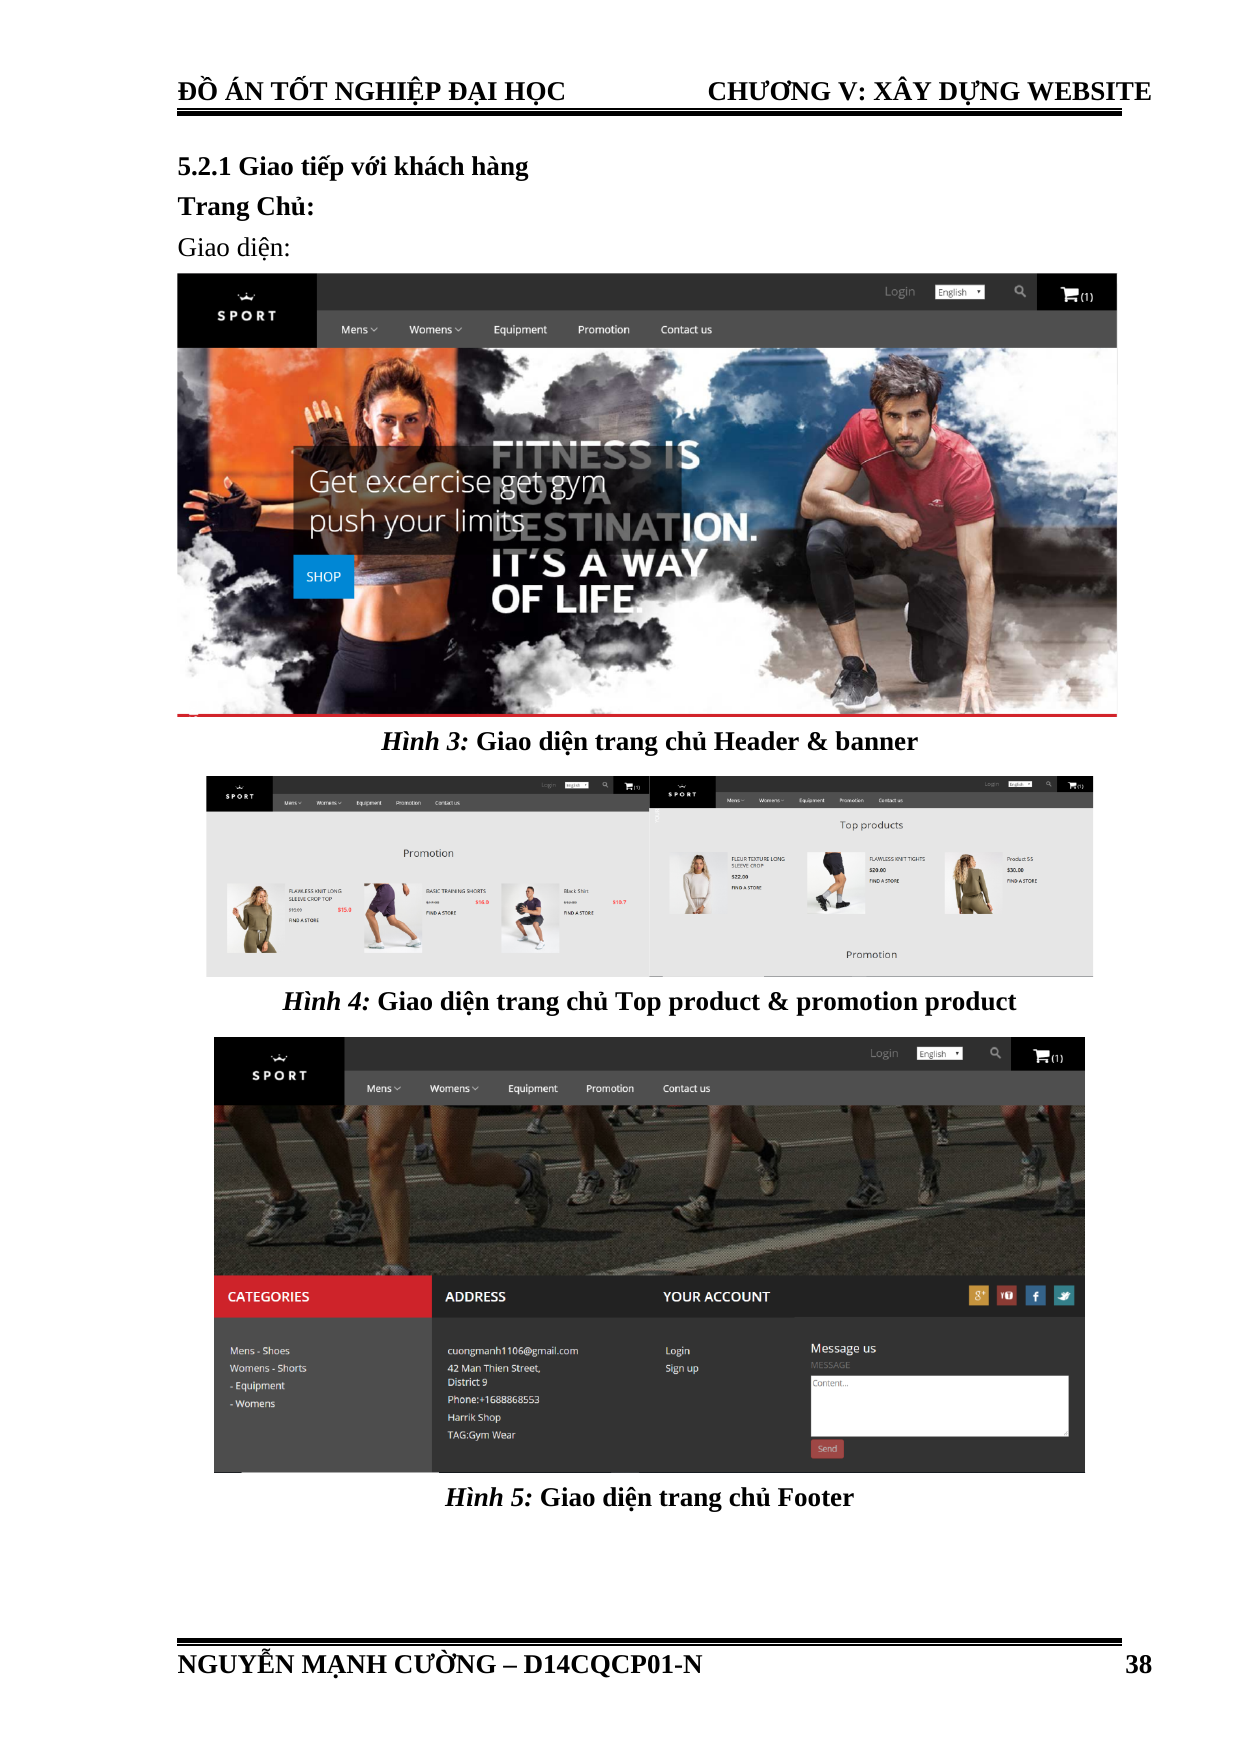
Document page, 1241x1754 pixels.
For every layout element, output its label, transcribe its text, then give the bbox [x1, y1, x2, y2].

text Hình : Giao diện trang chủ Footer [177, 1481, 1122, 1512]
text Hình : Giao diện trang chủ Header & banner [177, 725, 1122, 756]
picture [214, 1037, 1086, 1473]
subtitle 5.2.1 Giao tiếp với khách hàng [177, 150, 1122, 181]
picture [177, 271, 1118, 717]
text Giao diện: [177, 231, 1122, 262]
text Hình : Giao diện trang chủ Top product & promotion product [177, 985, 1122, 1016]
text Trang Chủ: [177, 190, 1122, 222]
picture [206, 776, 1094, 977]
